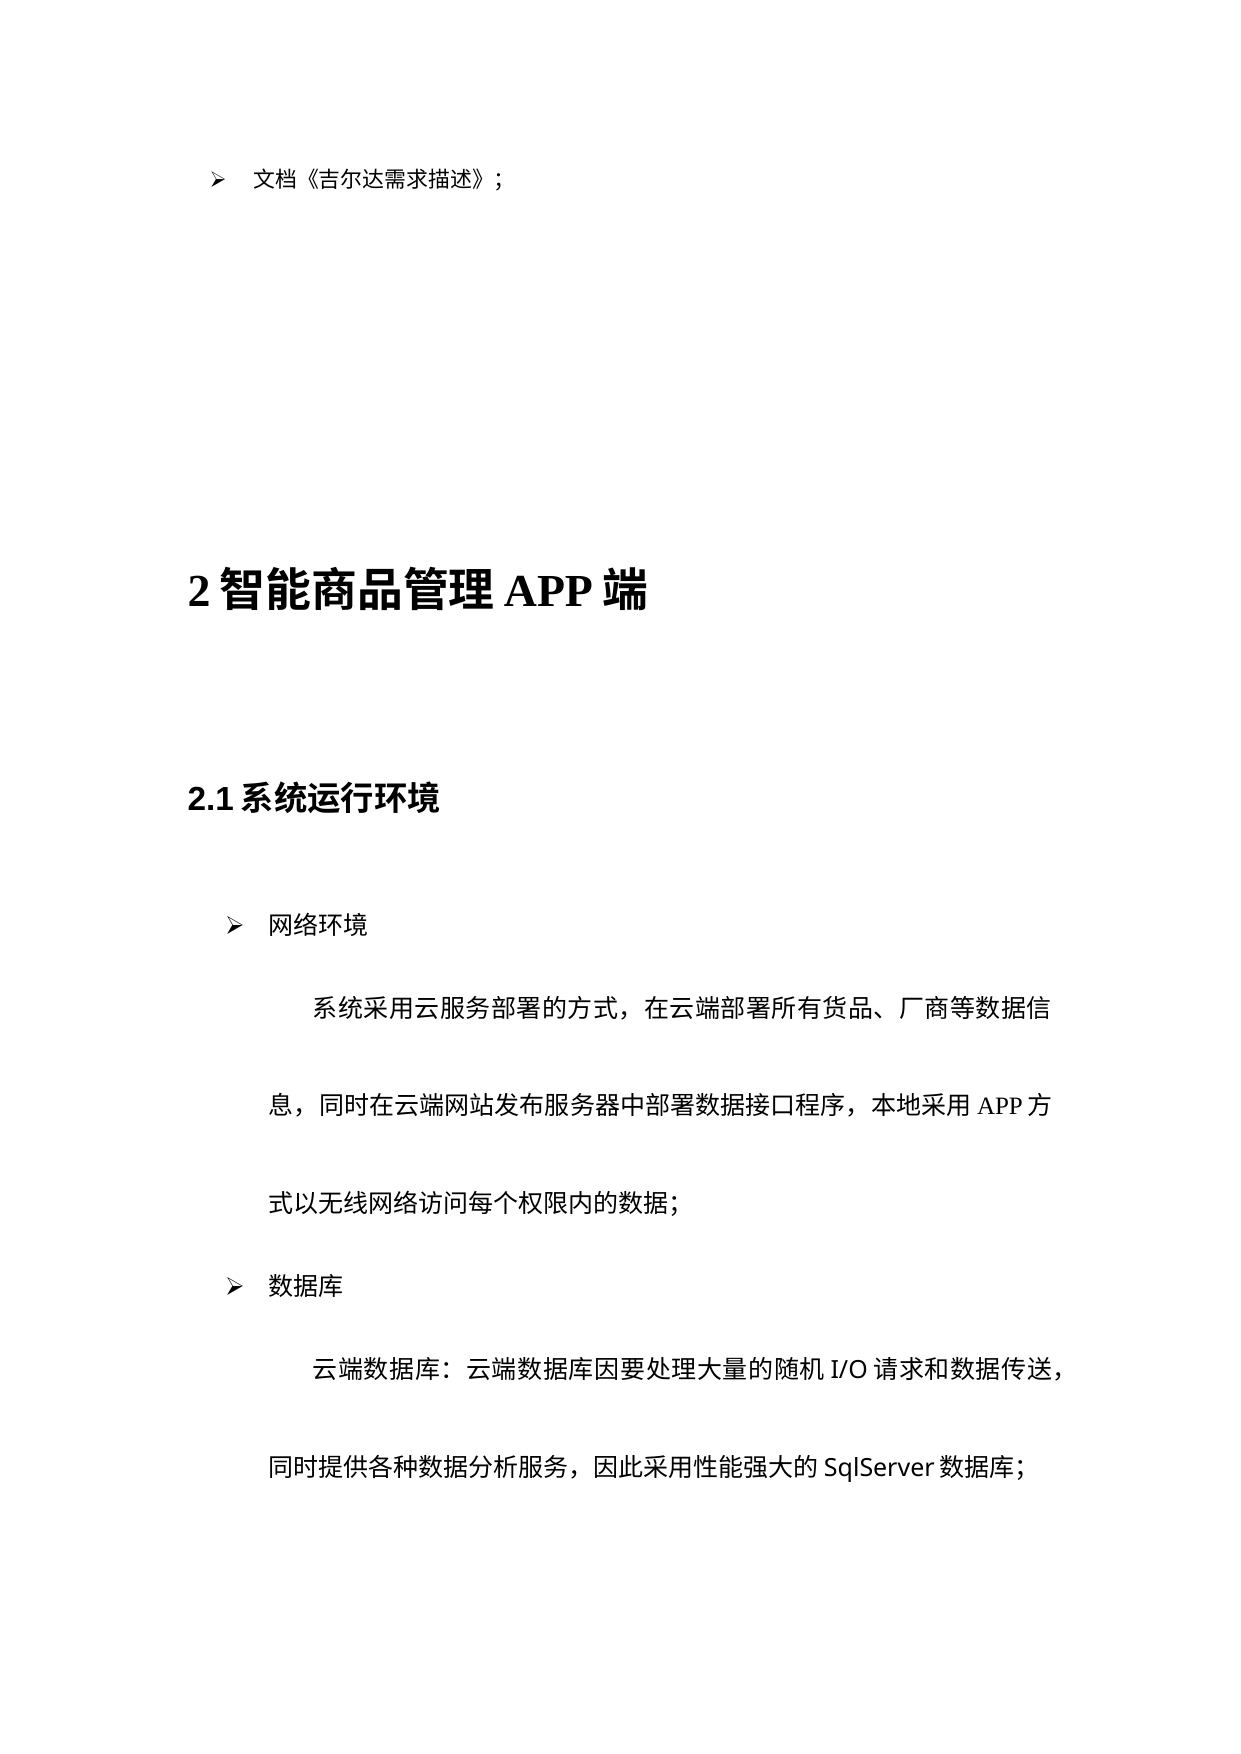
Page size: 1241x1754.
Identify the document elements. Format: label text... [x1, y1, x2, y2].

subtitle 2.1系统运行环境 [187, 764, 1053, 829]
list 文档《吉尔达需求描述》； [209, 162, 1053, 194]
text 系统采用云服务部署的方式，在云端部署所有货品、厂商等数据信息，同时在云端网站发布服务器中部署数据接口程序，本地采用APP方式以无线网络访问每个权限内的数据； [269, 974, 1053, 1234]
list 网络环境 [225, 891, 1053, 956]
subtitle 2智能商品管理APP端 [187, 538, 1053, 636]
text 云端数据库：云端数据库因要处理大量的随机I/O请求和数据传送，同时提供各种数据分析服务，因此采用性能强大的SqlServer数据库； [269, 1335, 1053, 1498]
list 数据库 [225, 1252, 1053, 1317]
